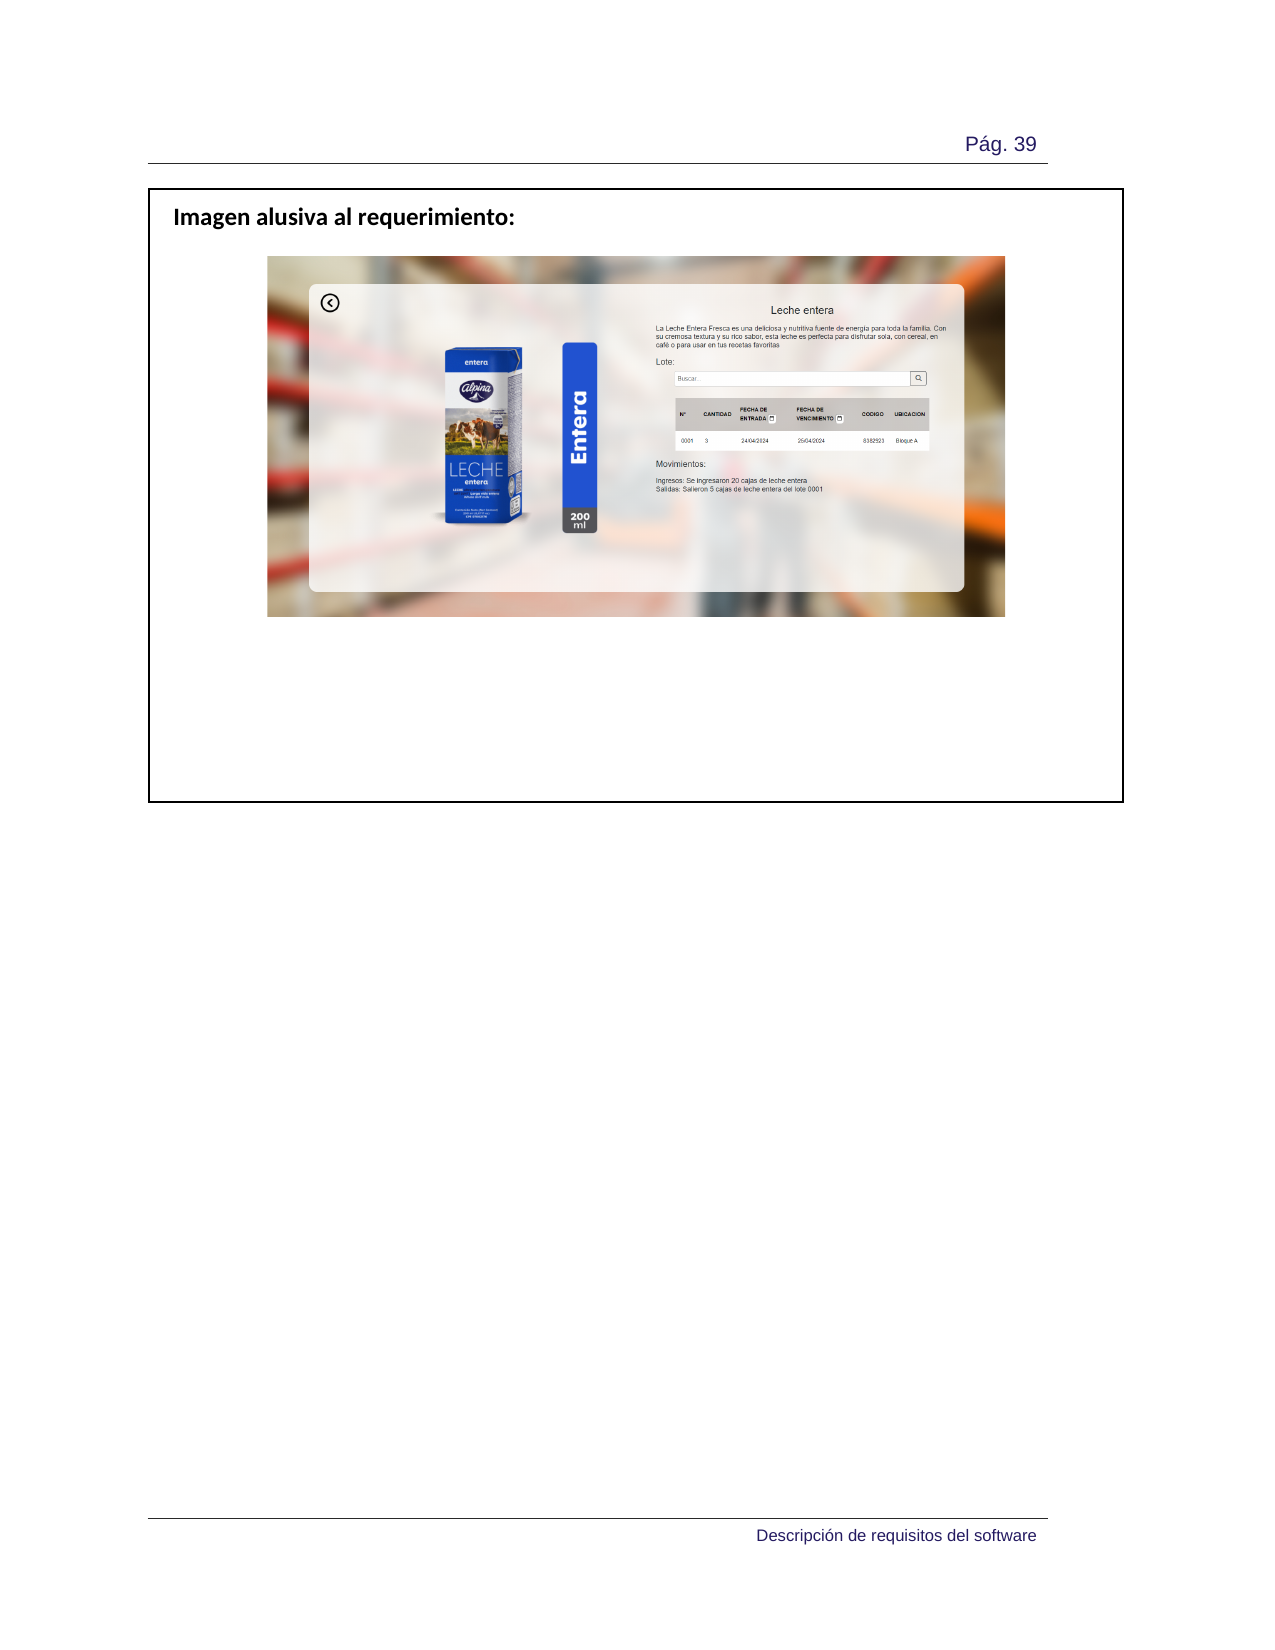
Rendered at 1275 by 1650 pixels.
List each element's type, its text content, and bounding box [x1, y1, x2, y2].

picture [267, 256, 1006, 617]
table_header Imagen alusiva al requerimiento: [150, 190, 1122, 801]
